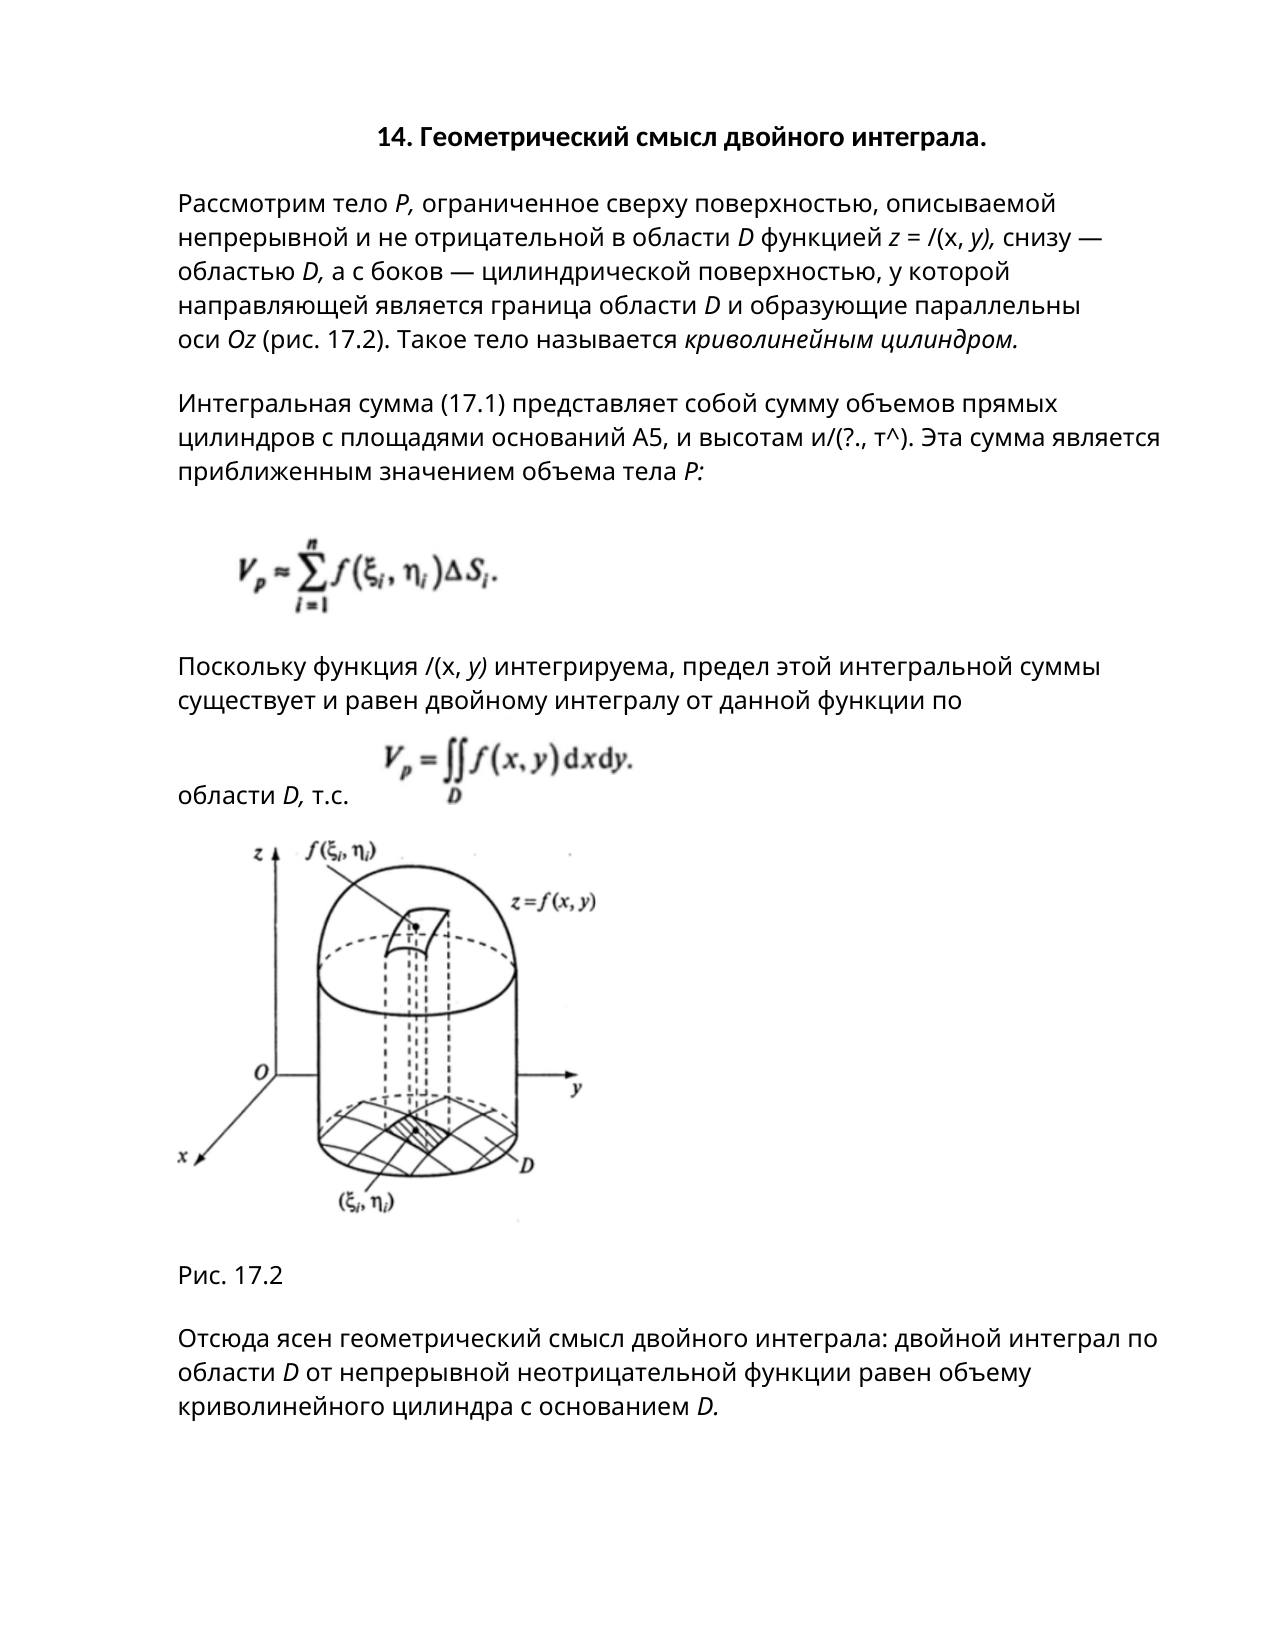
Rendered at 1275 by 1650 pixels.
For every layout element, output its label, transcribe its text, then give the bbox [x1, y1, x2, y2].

picture [355, 716, 707, 805]
text Рассмотрим тело Р, ограниченное сверху поверхностью, описываемой непрерывной и не отрицательной в области D функцией z = /(х, у), снизу — областью D, а с боков — цилиндрической поверхностью, у которой направляющей является граница области D и образующие параллельны оси Oz (рис. 17.2). Такое тело называется криволинейным цилиндром. [177, 186, 1186, 356]
picture [177, 840, 596, 1229]
picture [177, 516, 715, 620]
text 14. Геометрический смысл двойного интеграла. [177, 118, 1186, 154]
text Интегральная сумма (17.1) представляет собой сумму объемов прямых цилиндров с площадями оснований А5, и высотам и/(?., т^). Эта сумма является приближенным значением объема тела Р: [177, 385, 1186, 487]
text Отсюда ясен геометрический смысл двойного интеграла: двойной интеграл по области D от непрерывной неотрицательной функции равен объему криволинейного цилиндра с основанием D. [177, 1321, 1186, 1423]
text Поскольку функция /(х, у) интегрируема, предел этой интегральной суммы существует и равен двойному интегралу от данной функции по области D, т.с. [177, 649, 1186, 811]
text Рис. 17.2 [177, 1257, 1186, 1291]
